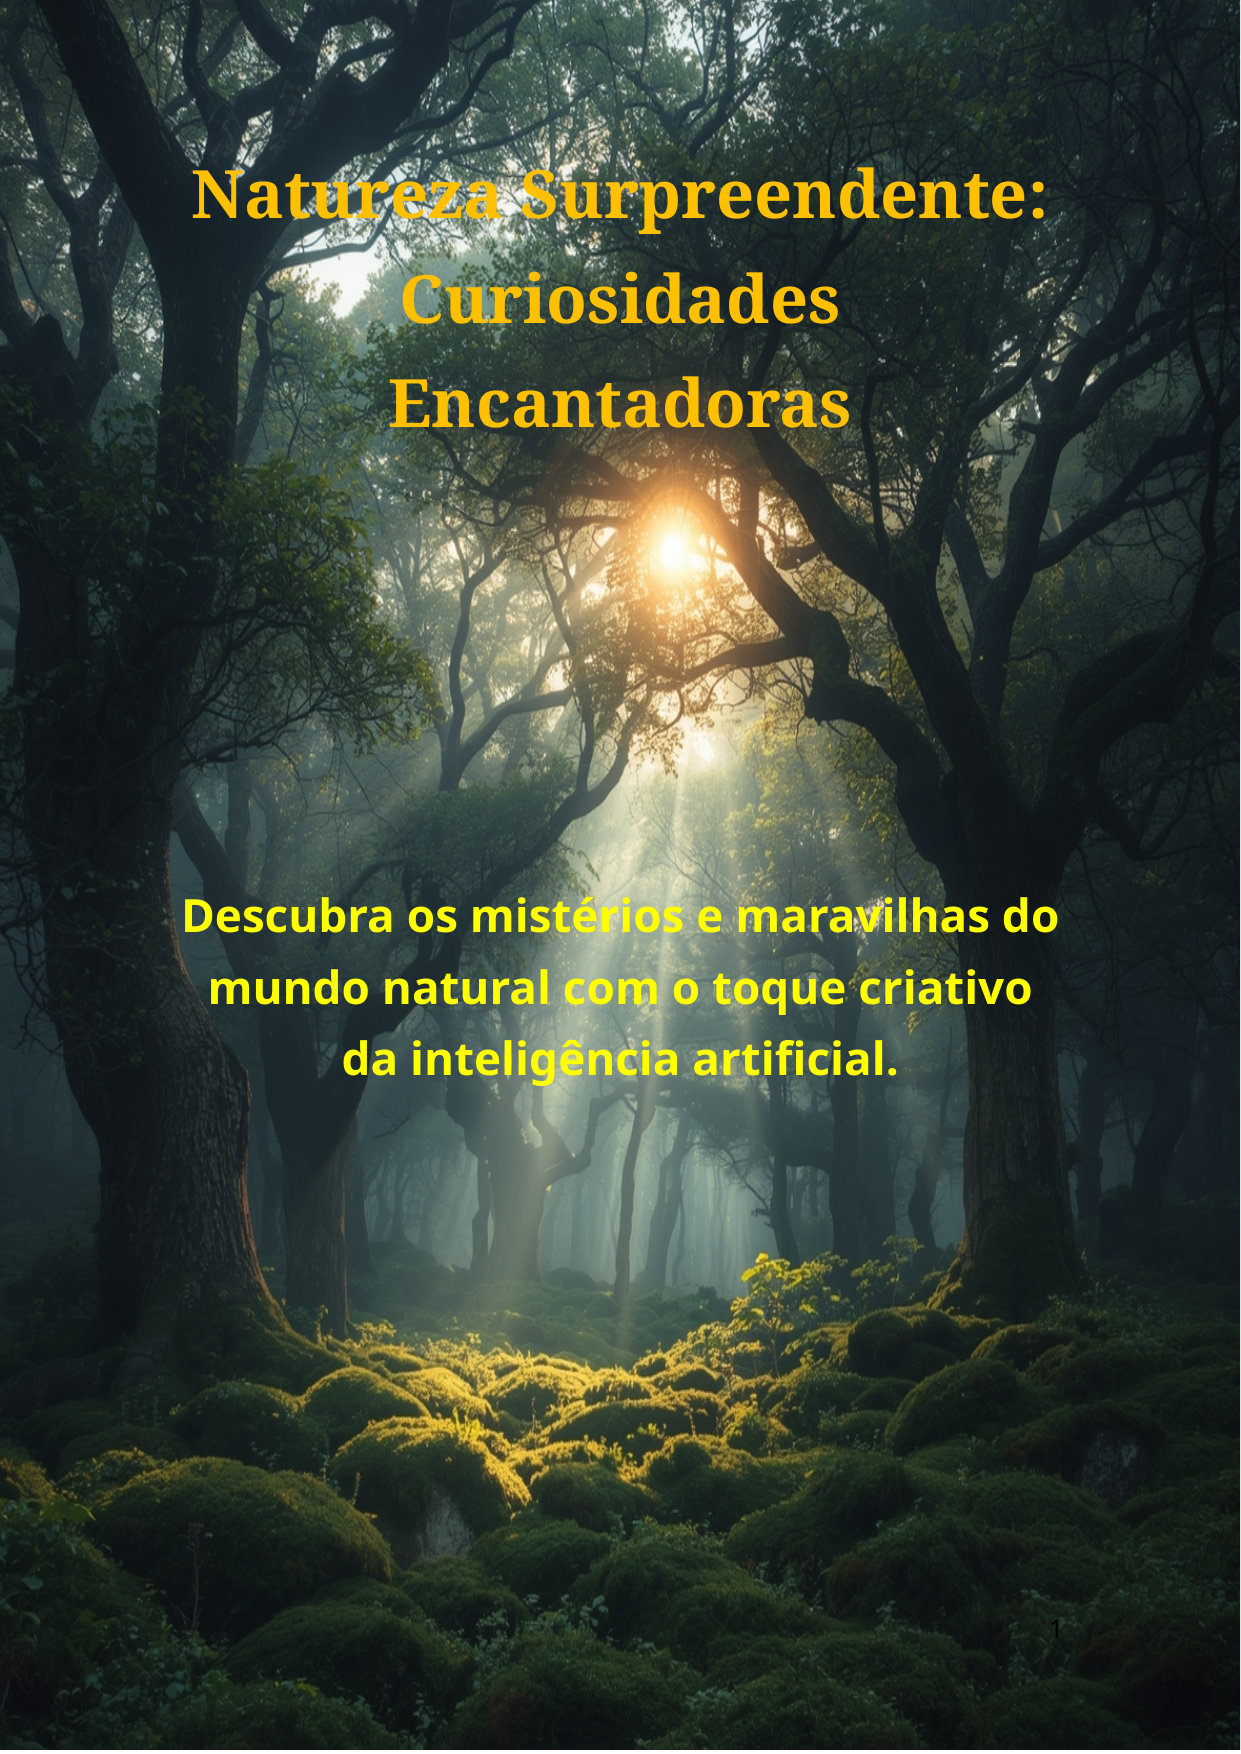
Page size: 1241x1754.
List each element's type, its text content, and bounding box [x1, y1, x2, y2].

text Descubra os mistérios e maravilhas do mundo natural com o toque criativo da inteligência artificial. [177, 883, 1063, 1089]
text Natureza Surpreendente: Curiosidades Encantadoras [177, 148, 1063, 447]
picture [0, 0, 1241, 1750]
